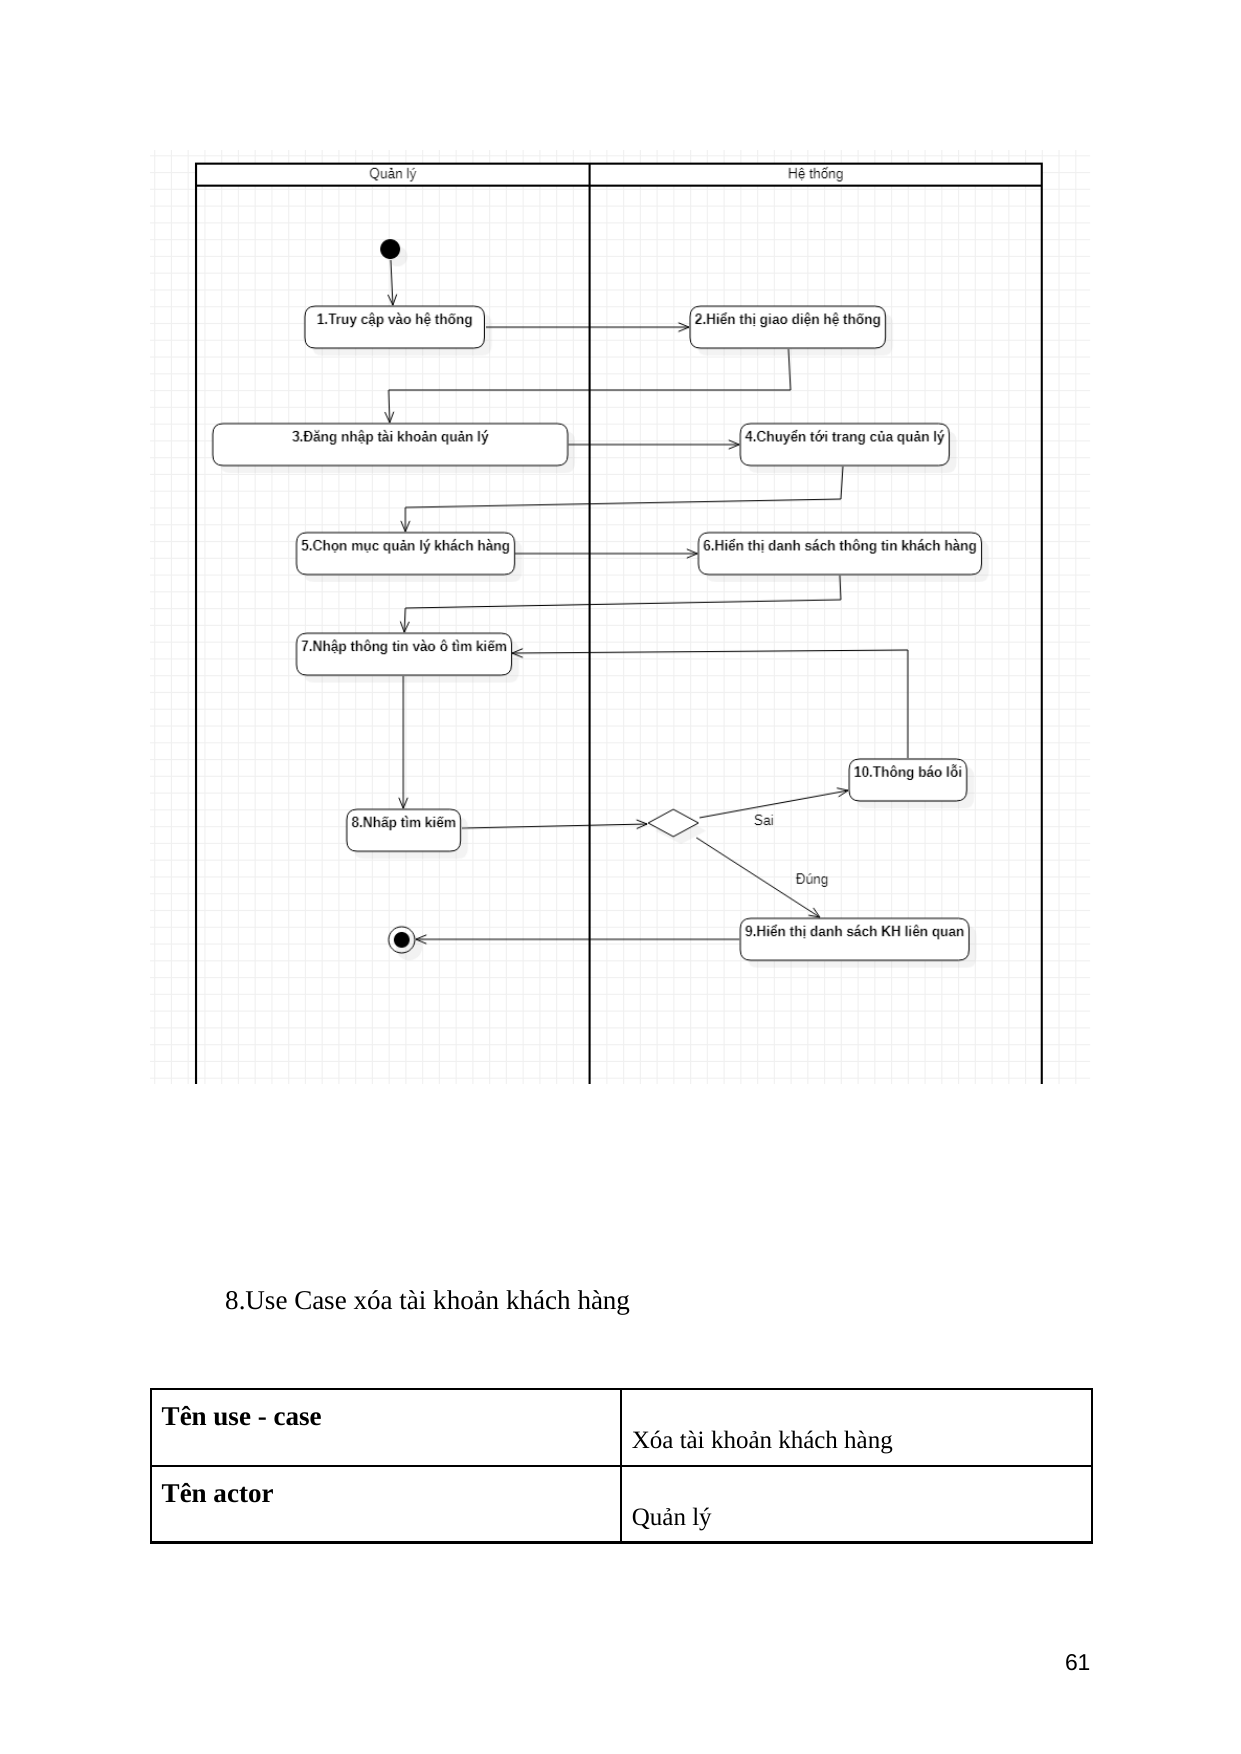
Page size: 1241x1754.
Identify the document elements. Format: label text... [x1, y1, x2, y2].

table_cell Quản lý [622, 1467, 1091, 1541]
subtitle 8.Use Case xóa tài khoản khách hàng [150, 1284, 1090, 1315]
table_header Xóa tài khoản khách hàng [622, 1390, 1091, 1465]
picture [150, 150, 1091, 1084]
table_cell Tên actor [152, 1467, 620, 1541]
table_header Tên use - case [152, 1390, 620, 1465]
